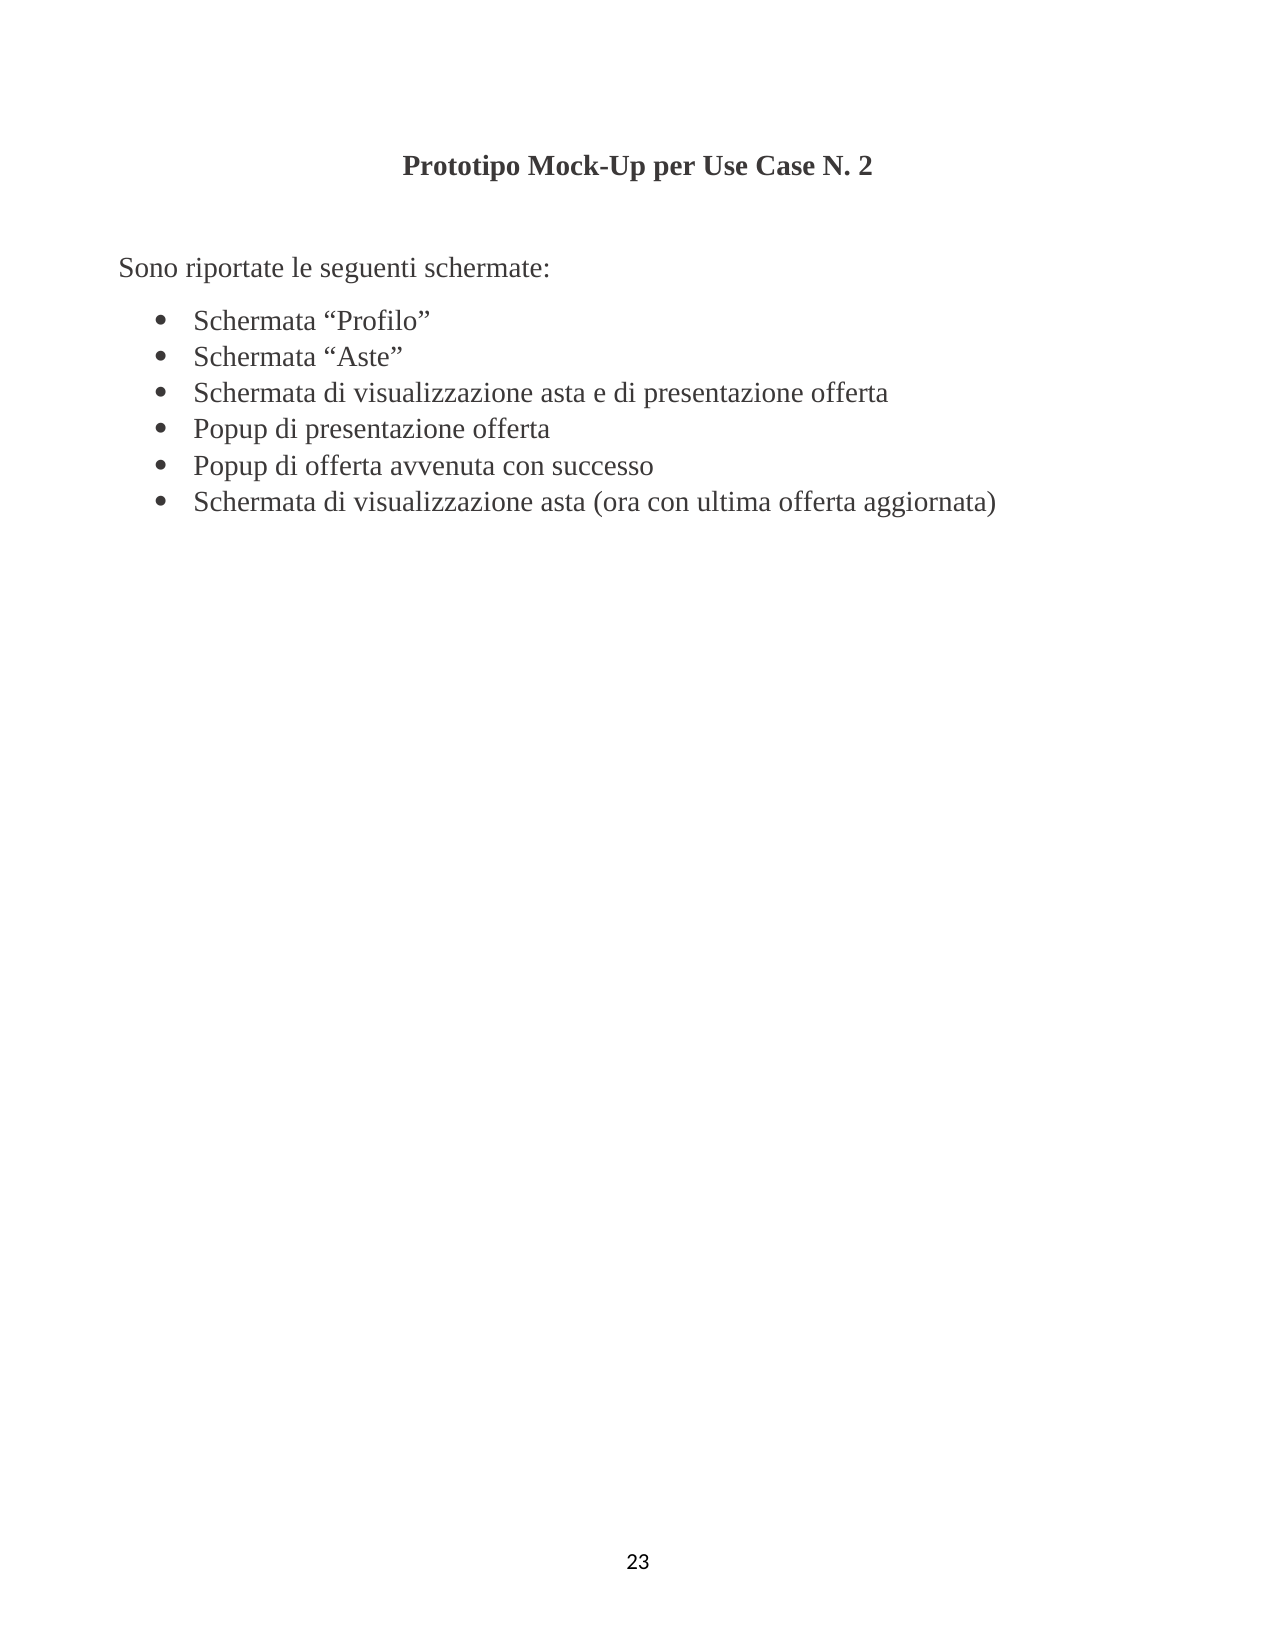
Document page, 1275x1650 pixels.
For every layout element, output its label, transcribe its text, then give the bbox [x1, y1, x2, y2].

list Popup di presentazione offerta [156, 412, 1157, 445]
text Sono riportate le seguenti schermate: [118, 250, 1157, 283]
list Schermata di visualizzazione asta (ora con ultima offerta aggiornata) [156, 484, 1157, 518]
list Popup di offerta avvenuta con successo [156, 448, 1157, 481]
text Prototipo Mock-Up per Use Case N. 2 [118, 148, 1157, 181]
list Schermata di visualizzazione asta e di presentazione offerta [156, 375, 1157, 409]
list Schermata “Aste” [156, 339, 1157, 373]
list Schermata “Profilo” [156, 303, 1157, 336]
